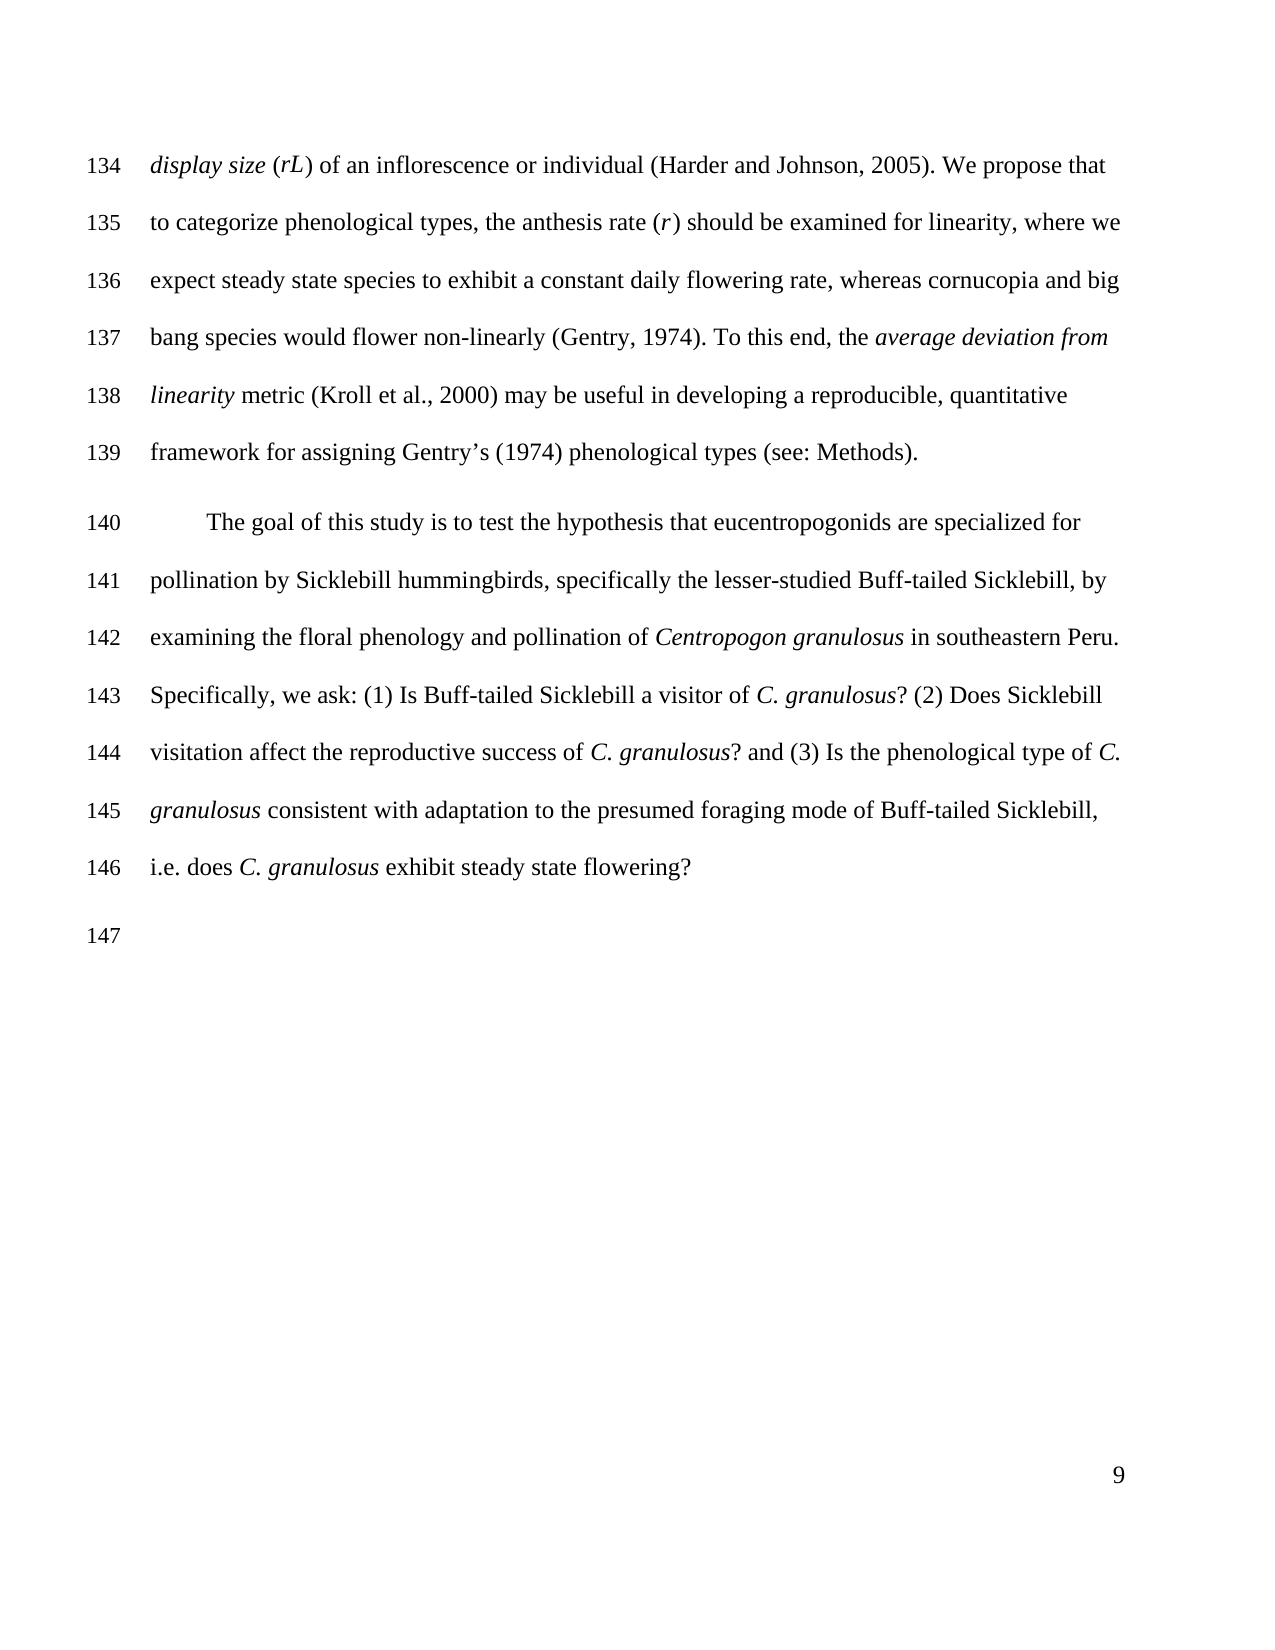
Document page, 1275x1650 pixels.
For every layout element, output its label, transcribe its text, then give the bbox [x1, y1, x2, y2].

text The goal of this study is to test the hypothesis that eucentropogonids are specialized for pollination by Sicklebill hummingbirds, specifically the lesser-studied Buff-tailed Sicklebill, by examining the floral phenology and pollination of Centropogon granulosus in southeastern Peru. Specifically, we ask: (1) Is Buff-tailed Sicklebill a visitor of C. granulosus? (2) Does Sicklebill visitation affect the reproductive success of C. granulosus? and (3) Is the phenological type of C. granulosus consistent with adaptation to the presumed foraging mode of Buff-tailed Sicklebill, i.e. does C. granulosus exhibit steady state flowering? [150, 507, 1125, 881]
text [150, 150, 1125, 466]
